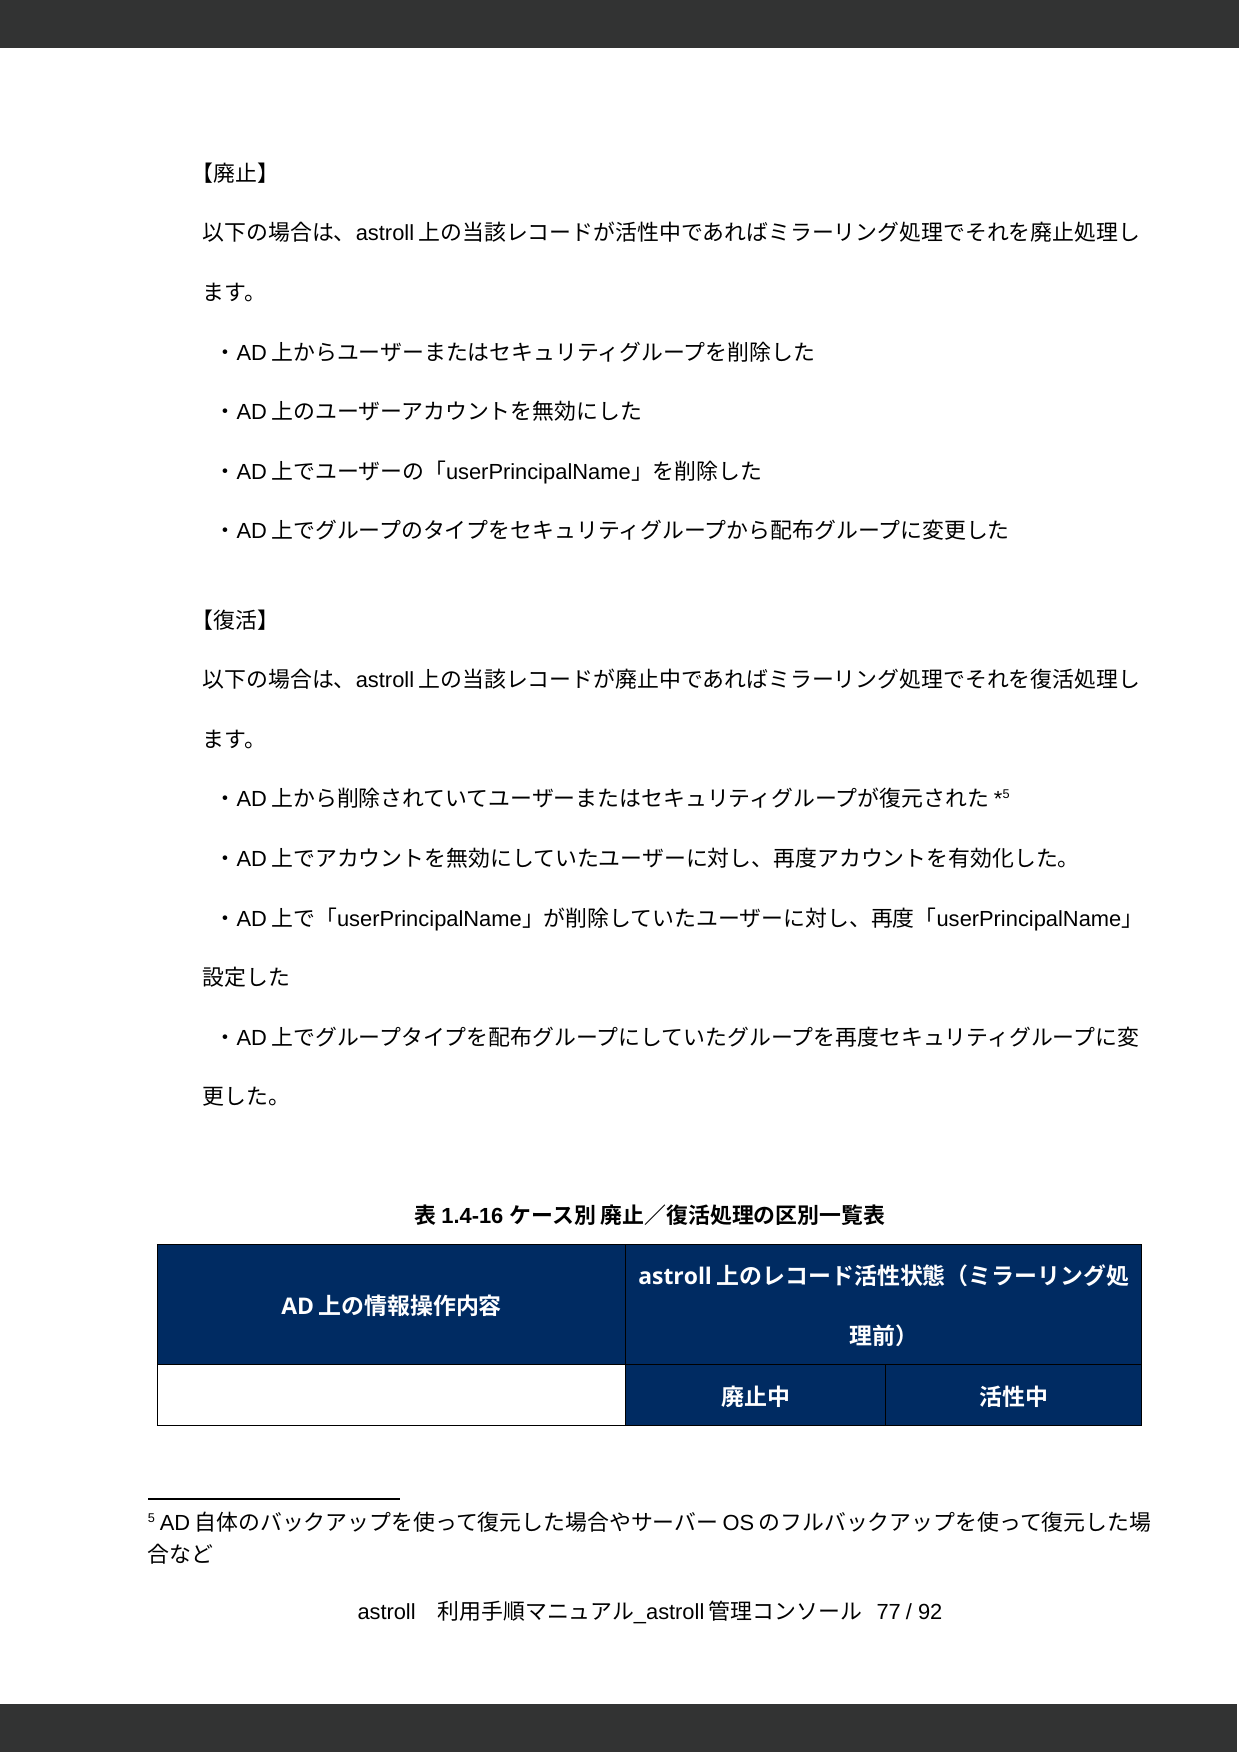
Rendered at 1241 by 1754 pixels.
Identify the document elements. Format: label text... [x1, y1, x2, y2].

picture [0, 1704, 1237, 1752]
table_cell [158, 1365, 625, 1425]
list ・AD上のユーザーアカウントを無効にした [202, 380, 1152, 440]
text 【復活】 [191, 589, 1130, 648]
list ・AD上からユーザーまたはセキュリティグループを削除した [202, 321, 1152, 380]
table_header astroll上のレコード活性状態（ミラーリング処理前） [626, 1245, 1141, 1364]
text 【廃止】 [191, 142, 1130, 201]
table_cell 活性中 [886, 1365, 1141, 1425]
list 以下の場合は、astroll上の当該レコードが廃止中であればミラーリング処理でそれを復活処理します。 [202, 648, 1152, 767]
text 表 1.4-2 ケース別 廃止／復活処理の区別一覧表 [148, 1184, 1152, 1244]
list ・AD上から削除されていてユーザーまたはセキュリティグループが復元された * [202, 767, 1152, 827]
list ・AD上でグループのタイプをセキュリティグループから配布グループに変更した [202, 499, 1152, 559]
list ・AD上でユーザーの「userPrincipalName」を削除した [202, 440, 1152, 499]
list ・AD上でグループタイプを配布グループにしていたグループを再度セキュリティグループに変更した。 [202, 1006, 1152, 1125]
table_cell 廃止中 [626, 1365, 885, 1425]
list ・AD上でアカウントを無効にしていたユーザーに対し、再度アカウントを有効化した。 [202, 827, 1152, 887]
list 以下の場合は、astroll上の当該レコードが活性中であればミラーリング処理でそれを廃止処理します。 [202, 201, 1152, 321]
table_header AD上の情報操作内容 [158, 1245, 625, 1364]
list ・AD上で「userPrincipalName」が削除していたユーザーに対し、再度「userPrincipalName」設定した [202, 887, 1152, 1006]
picture [0, 0, 1239, 48]
